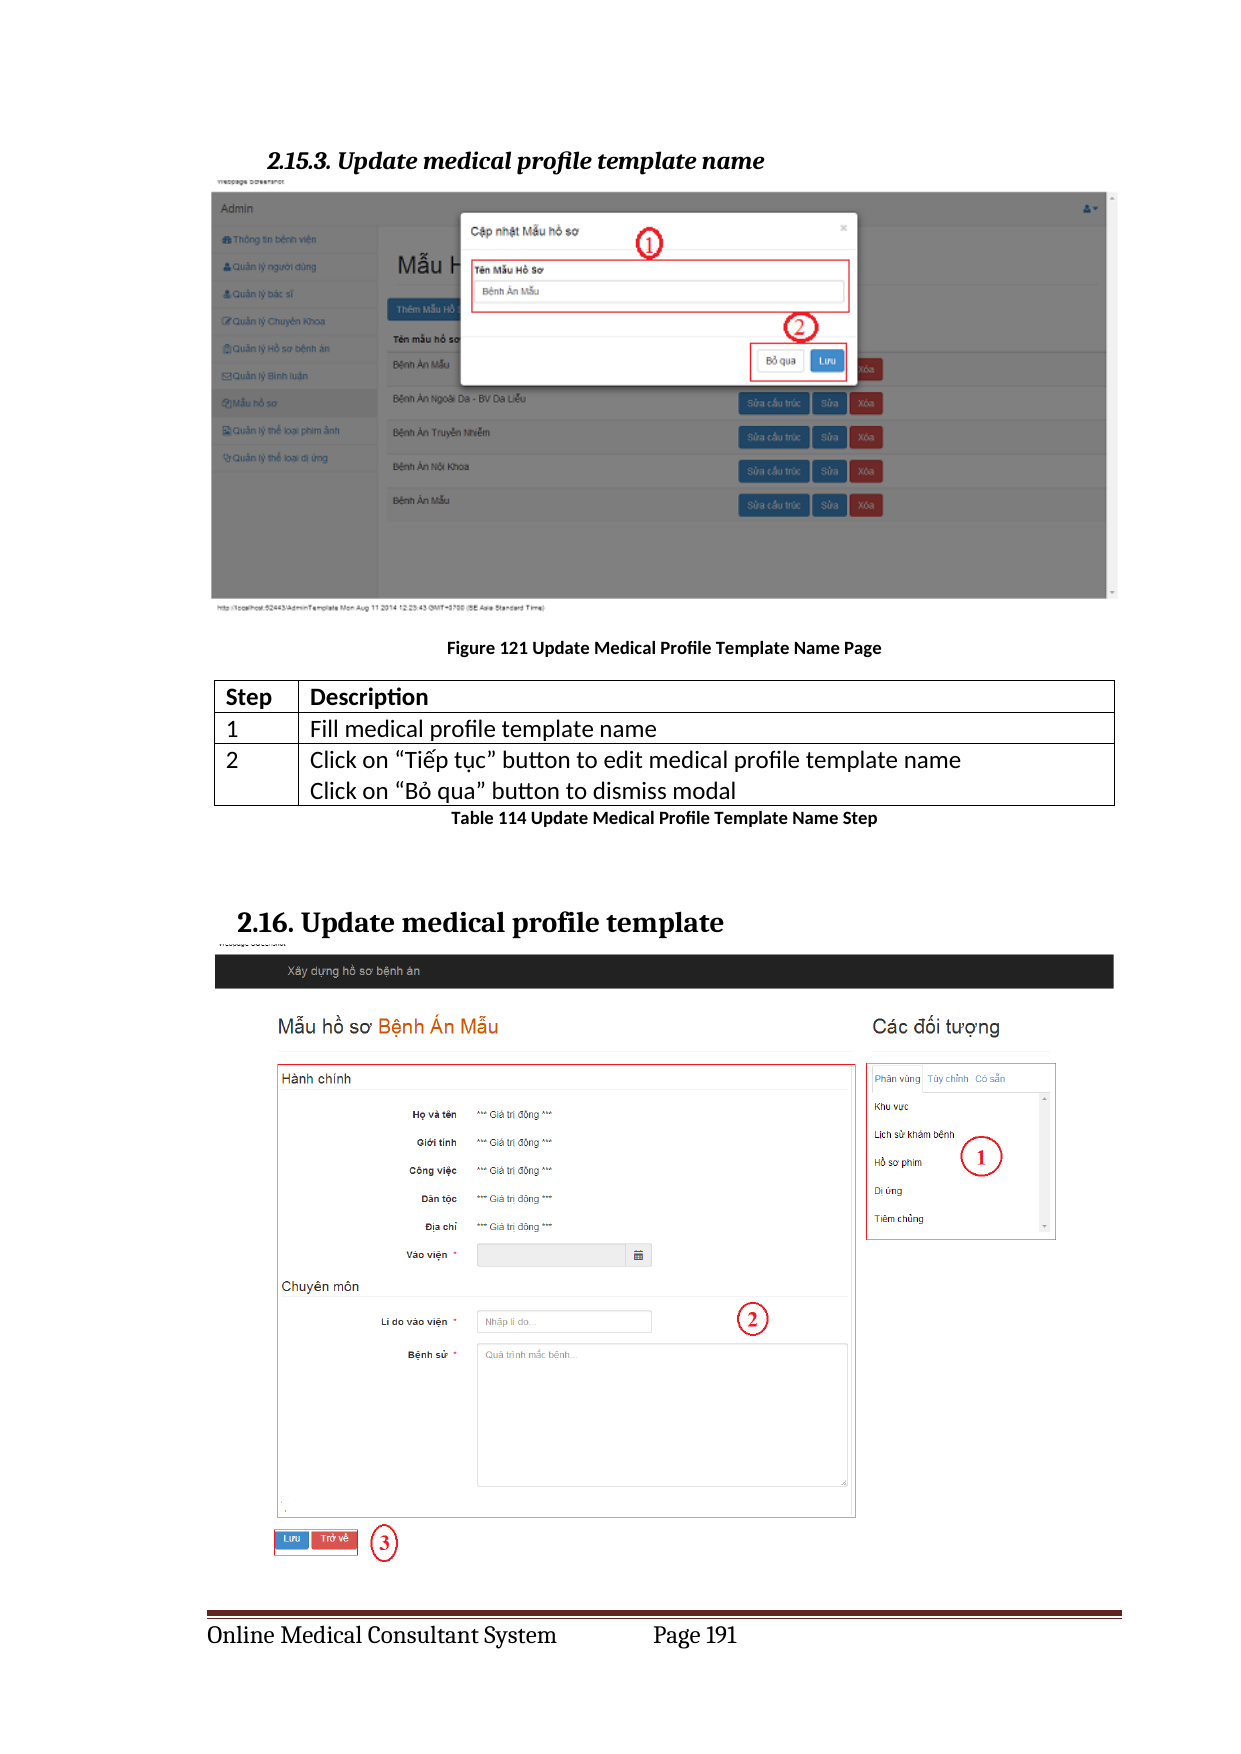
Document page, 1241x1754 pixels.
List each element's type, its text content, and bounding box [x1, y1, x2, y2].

picture [211, 180, 1118, 612]
picture [215, 944, 1114, 1574]
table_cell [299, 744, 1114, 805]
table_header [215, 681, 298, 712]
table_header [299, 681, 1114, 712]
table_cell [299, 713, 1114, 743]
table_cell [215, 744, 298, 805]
subtitle Update medical profile template name [267, 147, 1122, 176]
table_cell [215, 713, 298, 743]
subtitle Update medical profile template [237, 906, 1122, 939]
